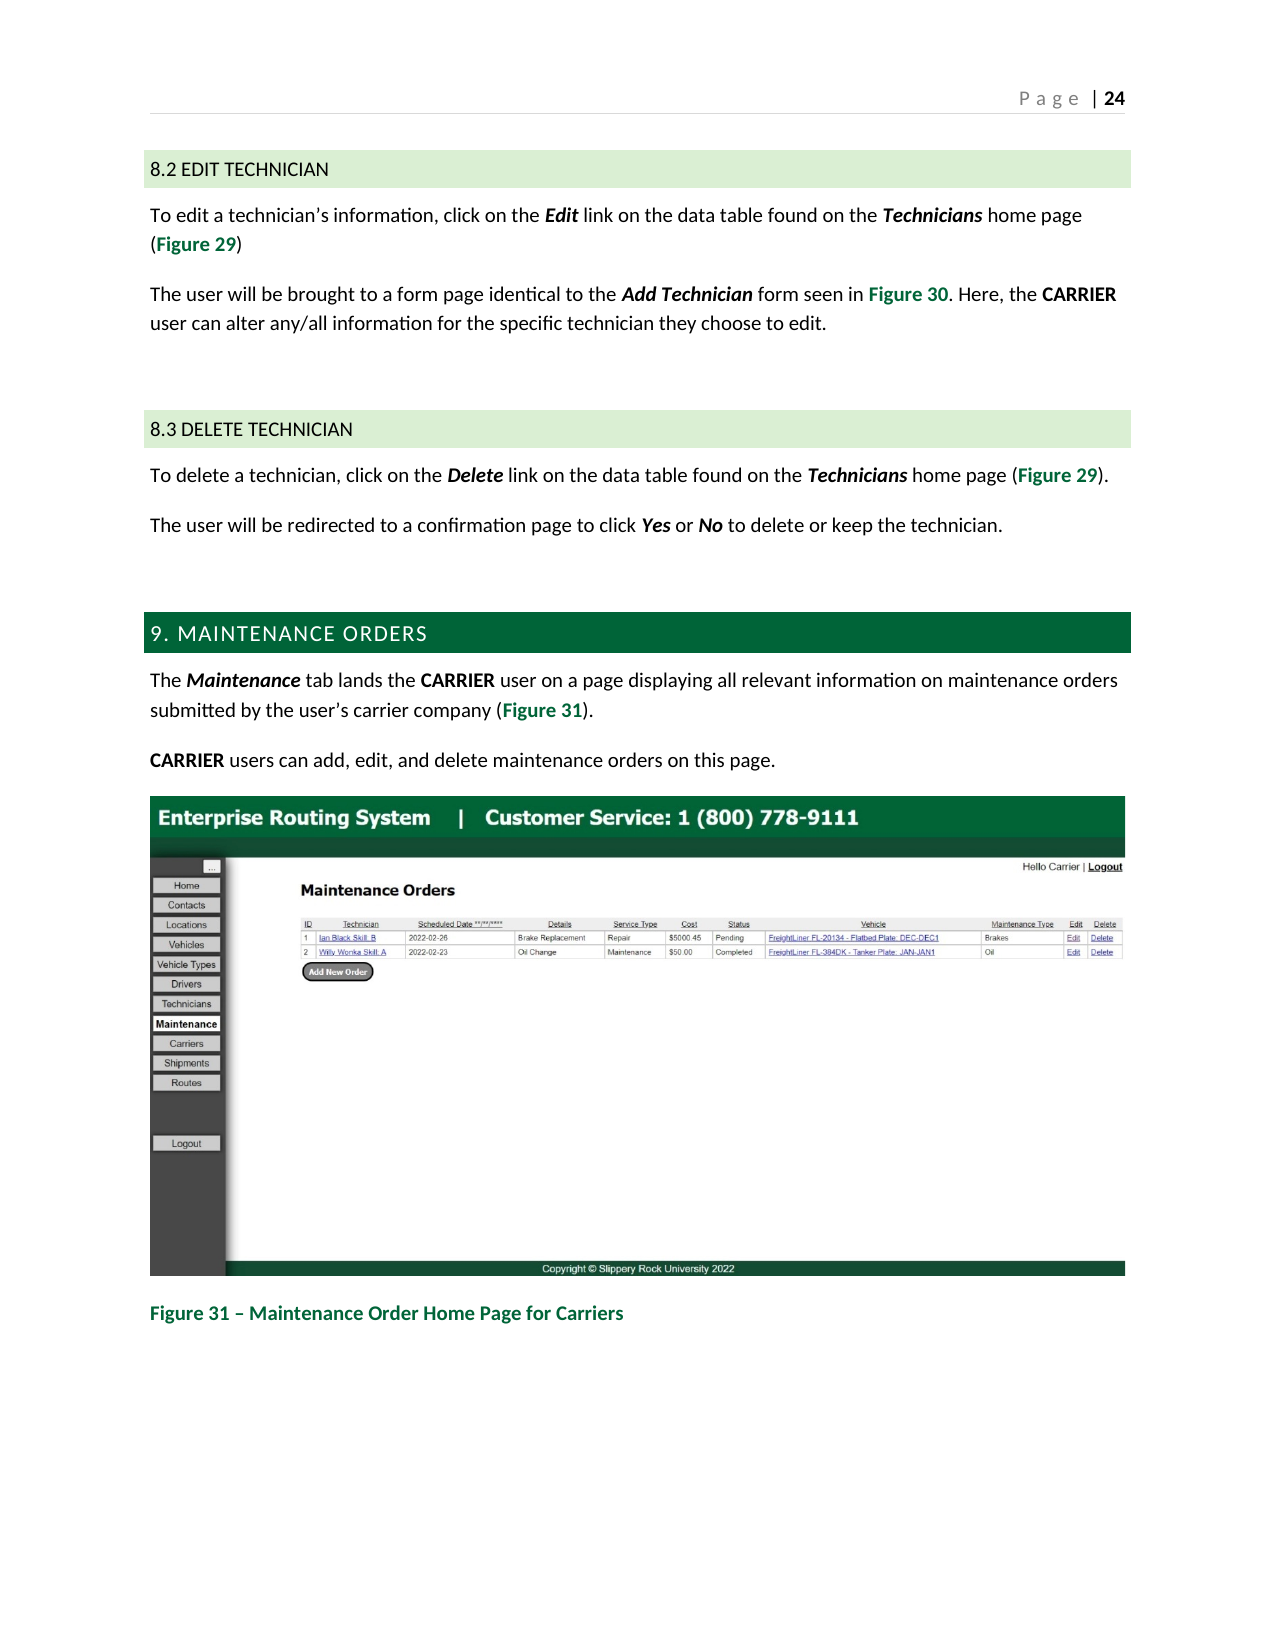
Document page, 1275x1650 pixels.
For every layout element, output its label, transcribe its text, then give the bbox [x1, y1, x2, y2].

text The Maintenance tab lands the CARRIER user on a page displaying all relevant information on maintenance orders submitted by the user’s carrier company (Figure 31). [150, 668, 1125, 722]
text To delete a technician, click on the Delete link on the data table found on the Technicians home page (Figure 29). [150, 462, 1125, 488]
text 8.3 DELETE TECHNICIAN [150, 417, 1125, 442]
text The user will be brought to a form page identical to the Add Technician form seen in Figure 30. Here, the CARRIER user can alter any/all information for the specific technician they choose to edit. [150, 281, 1125, 336]
text Figure 31 – Maintenance Order Home Page for Carriers [150, 1300, 1125, 1325]
text 8.2 EDIT TECHNICIAN [150, 156, 1125, 182]
text To edit a technician’s information, click on the Edit link on the data table found on the Technicians home page (Figure 29) [150, 202, 1125, 257]
text CARRIER users can add, edit, and delete maintenance orders on this page. [150, 747, 1125, 772]
subtitle 9. Maintenance orders [150, 619, 1125, 647]
picture [150, 796, 1125, 1276]
text The user will be redirected to a confirmation page to click Yes or No to delete or keep the technician. [150, 512, 1125, 538]
